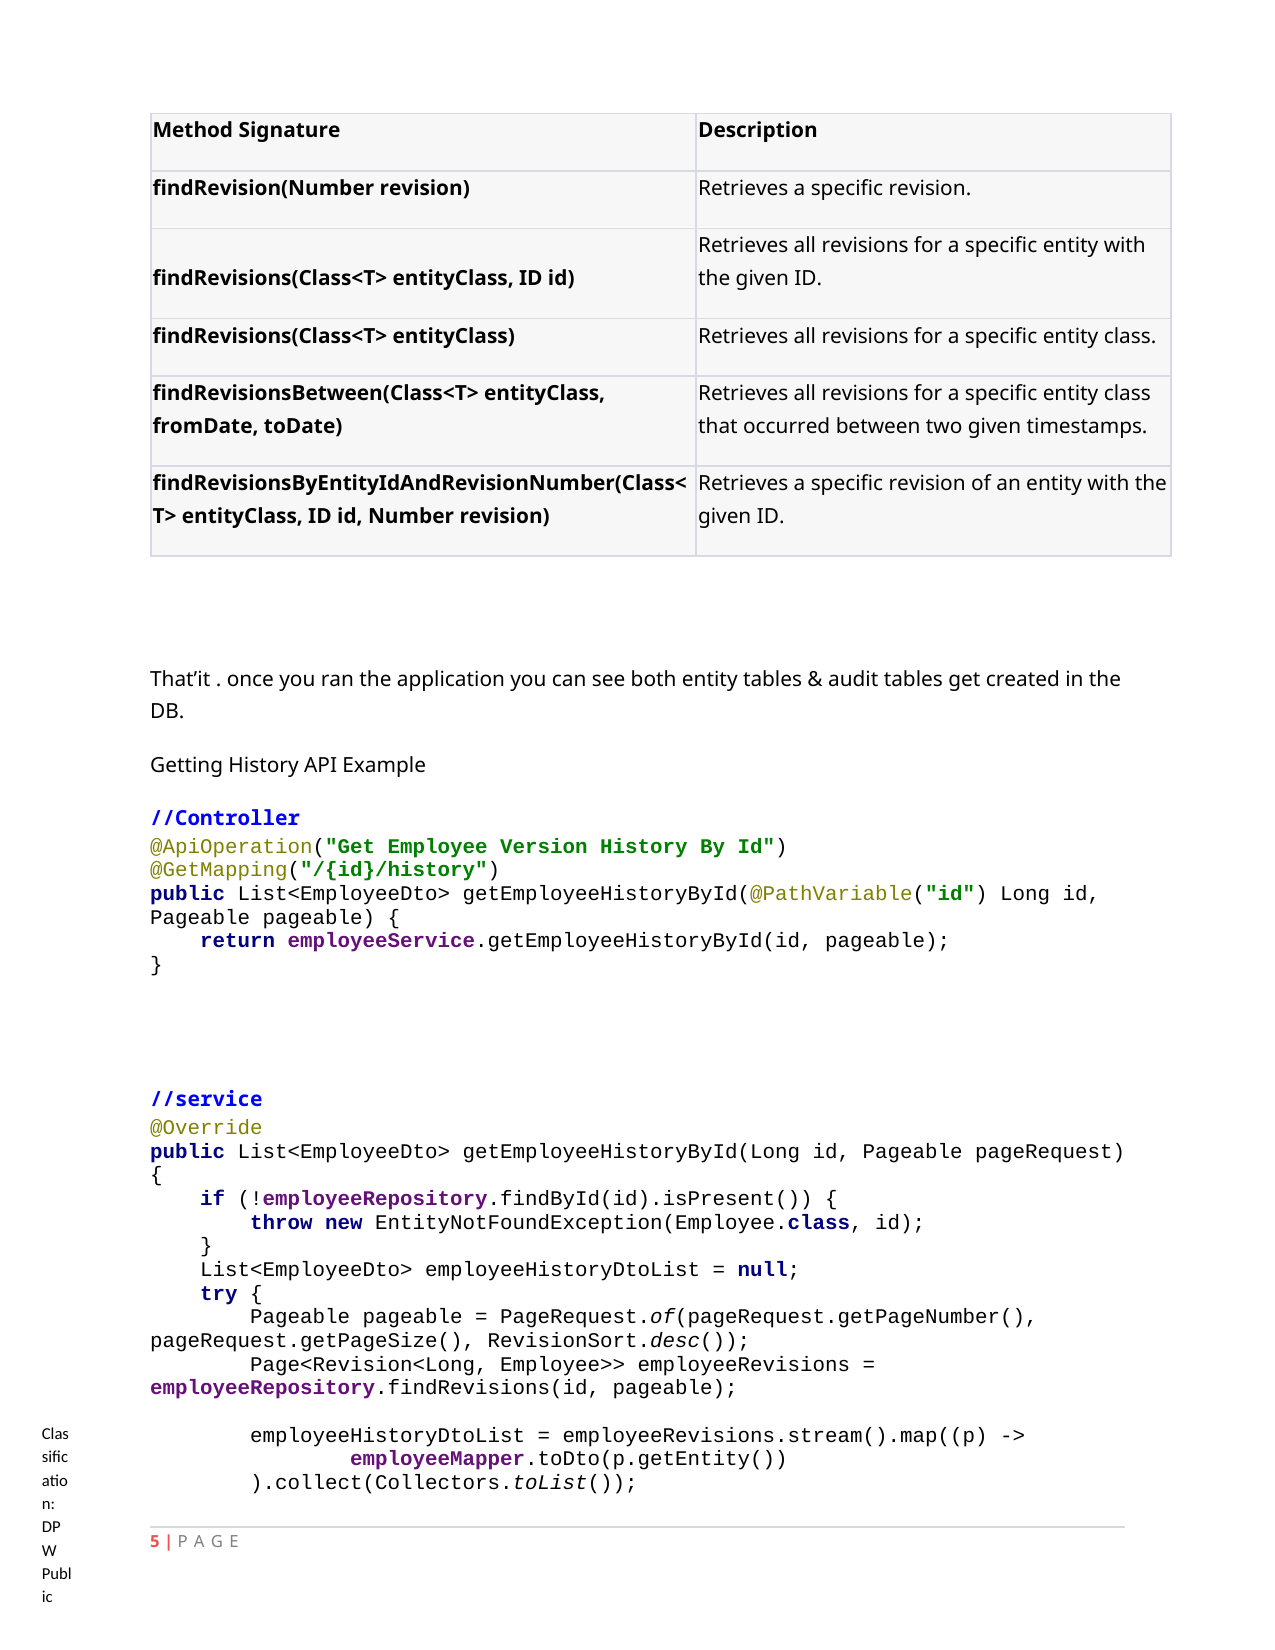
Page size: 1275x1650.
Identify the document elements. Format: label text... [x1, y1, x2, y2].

text //Controller [150, 803, 1125, 832]
text //service [150, 1084, 1125, 1113]
table_cell findRevisions(Class<T> entityClass) [152, 319, 695, 375]
text @ApiOperation("Get Employee Version History By Id") @GetMapping("/{id}/history") public List<EmployeeDto> getEmployeeHistoryById(@PathVariable("id") Long id, Pageable pageable) { return employeeService.getEmployeeHistoryById(id, pageable); } [150, 836, 1125, 978]
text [150, 1117, 1125, 1519]
table_header Method Signature [152, 114, 695, 170]
table_cell Retrieves all revisions for a specific entity class that occurred between two given timestamps. [697, 377, 1170, 465]
table_cell Retrieves a specific revision. [697, 172, 1170, 227]
text That’it . once you ran the application you can see both entity tables & audit tables get created in the DB. [150, 664, 1125, 725]
table_cell findRevisionsBetween(Class<T> entityClass, fromDate, toDate) [152, 377, 695, 465]
text Getting History API Example [150, 750, 1125, 778]
table_header Description [697, 114, 1170, 170]
table_cell findRevision(Number revision) [152, 172, 695, 227]
table_cell findRevisionsByEntityIdAndRevisionNumber(Class<T> entityClass, ID id, Number revision) [152, 467, 695, 555]
table_cell Retrieves a specific revision of an entity with the given ID. [697, 467, 1170, 555]
table_cell Retrieves all revisions for a specific entity with the given ID. [697, 229, 1170, 318]
table_cell Retrieves all revisions for a specific entity class. [697, 319, 1170, 375]
table_cell findRevisions(Class<T> entityClass, ID id) [152, 229, 695, 318]
